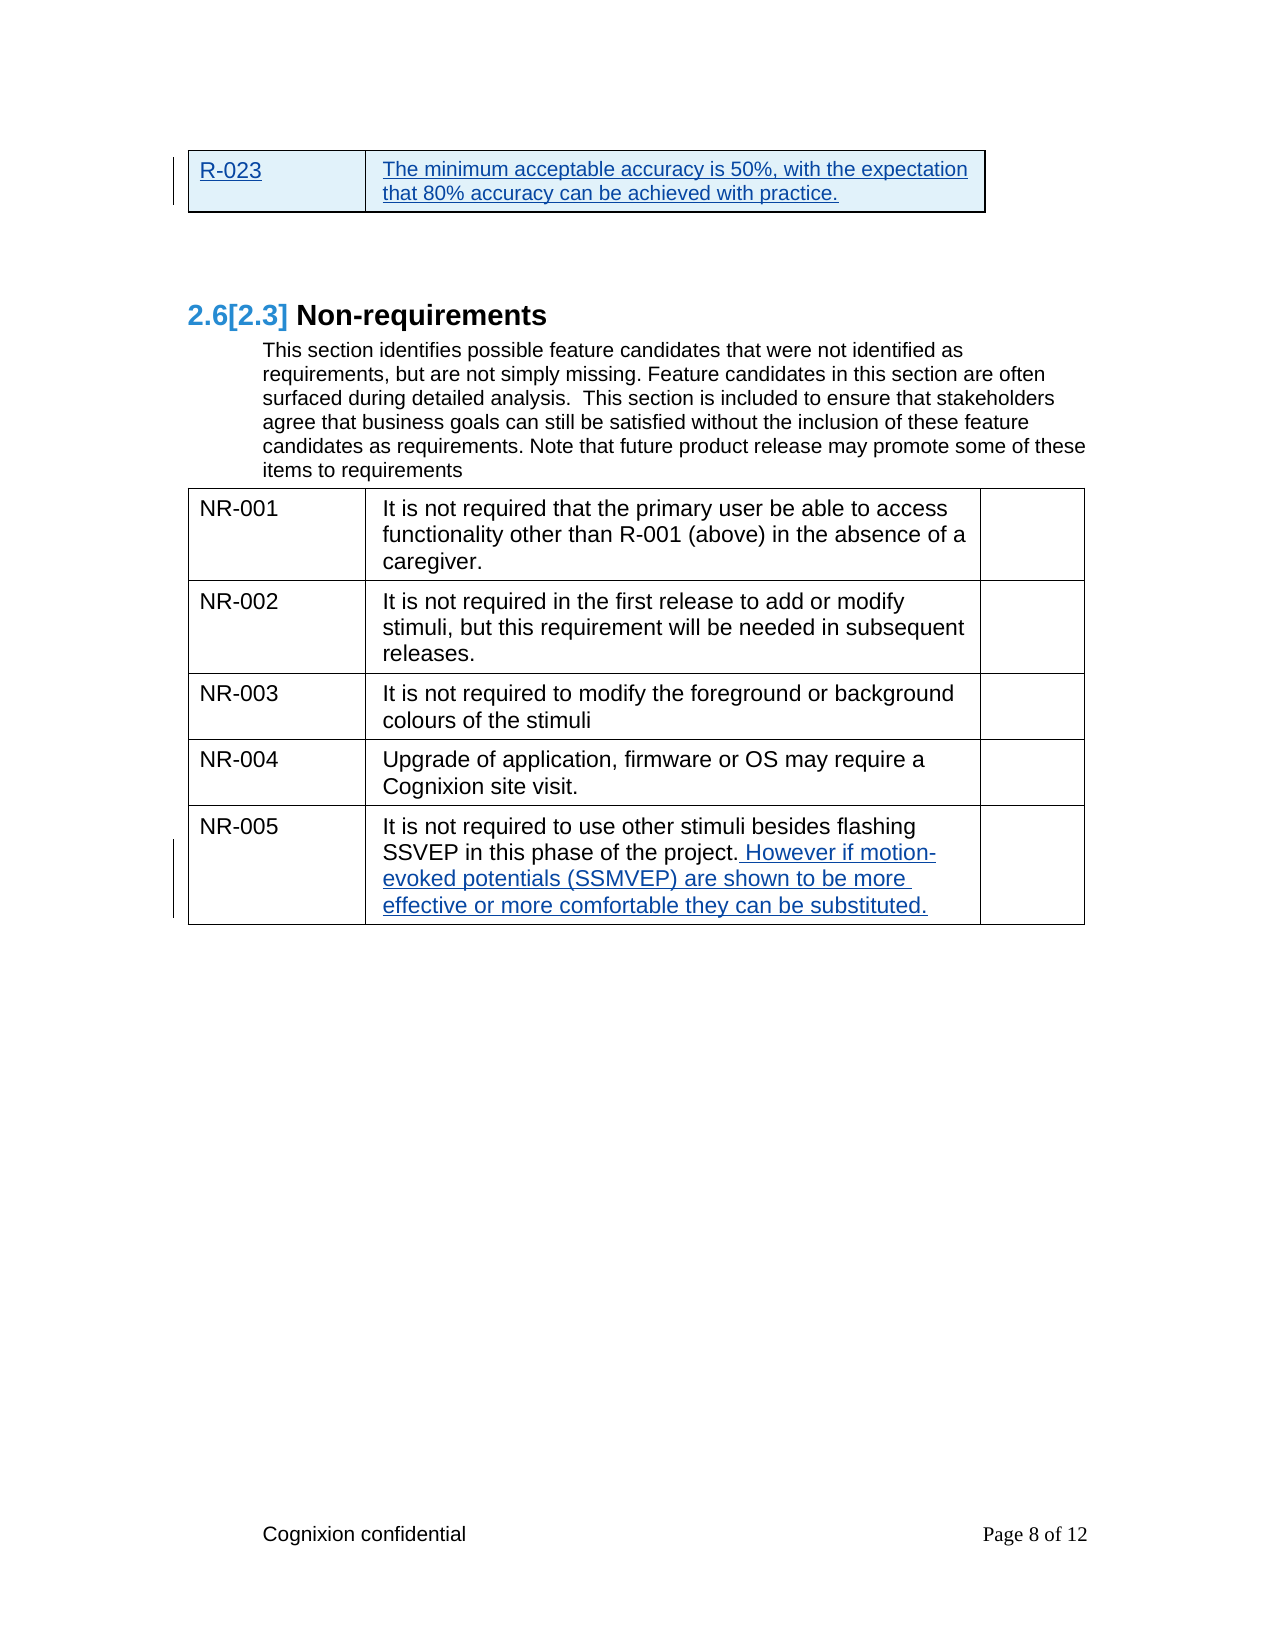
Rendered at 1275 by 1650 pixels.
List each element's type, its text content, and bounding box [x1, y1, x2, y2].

table_header [981, 489, 1084, 580]
table_cell It is not required to use other stimuli besides flashing SSVEP in this phase of the project. [366, 806, 980, 924]
text This section identifies possible feature candidates that were not identified as requirements, but are not simply missing. Feature candidates in this section are often surfaced during detailed analysis. This section is included to ensure that stakeholders agree that business goals can still be satisfied without the inclusion of these feature candidates as requirements. Note that future product release may promote some of these items to requirements [262, 338, 1087, 481]
table_cell It is not required in the first release to add or modify stimuli, but this requirement will be needed in subsequent releases. [366, 581, 980, 673]
table_cell [981, 740, 1084, 805]
table_header It is not required that the primary user be able to access functionality other than R-001 (above) in the absence of a caregiver. [366, 489, 980, 580]
table_cell It is not required to modify the foreground or background colours of the stimuli [366, 674, 980, 739]
table_cell NR-004 [189, 740, 365, 805]
table_cell Upgrade of application, firmware or OS may require a Cognixion site visit. [366, 740, 980, 805]
table_cell [981, 581, 1084, 673]
table_cell [981, 806, 1084, 924]
table_cell NR-002 [189, 581, 365, 673]
table_cell [981, 674, 1084, 739]
table_header NR-001 [189, 489, 365, 580]
table_cell NR-005 [189, 806, 365, 924]
subtitle Non-requirements [187, 298, 1087, 331]
table_cell NR-003 [189, 674, 365, 739]
